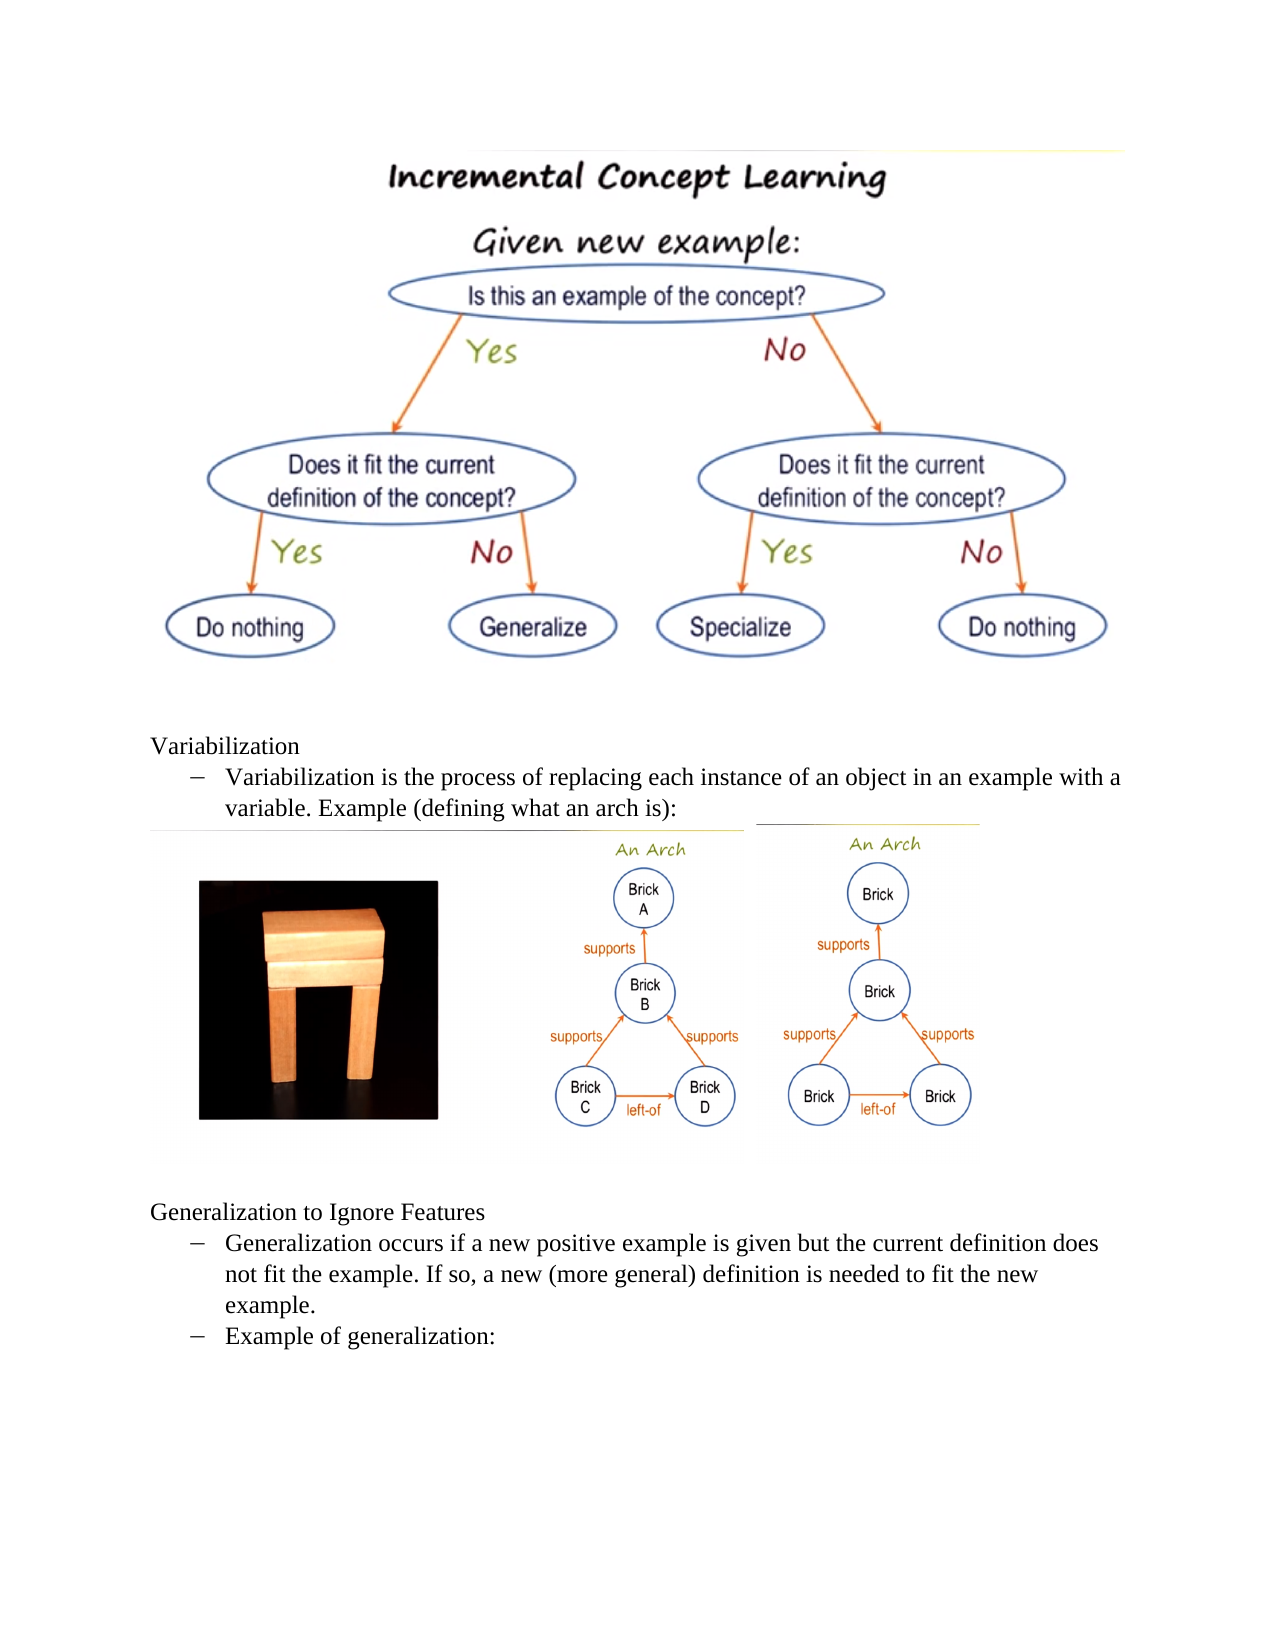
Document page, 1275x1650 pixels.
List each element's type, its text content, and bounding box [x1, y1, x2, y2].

list Example of generalization: [187, 1321, 1125, 1350]
text Generalization to Ignore Features [150, 1197, 1125, 1226]
text Variabilization [150, 731, 1125, 760]
picture [756, 824, 980, 1164]
picture [150, 150, 1125, 699]
picture [150, 830, 744, 1164]
list Variabilization is the process of replacing each instance of an object in an example with a variable. Example (defining what an arch is): [187, 762, 1125, 822]
list Generalization occurs if a new positive example is given but the current definition does not fit the example. If so, a new (more general) definition is needed to fit the new example. [187, 1228, 1125, 1319]
